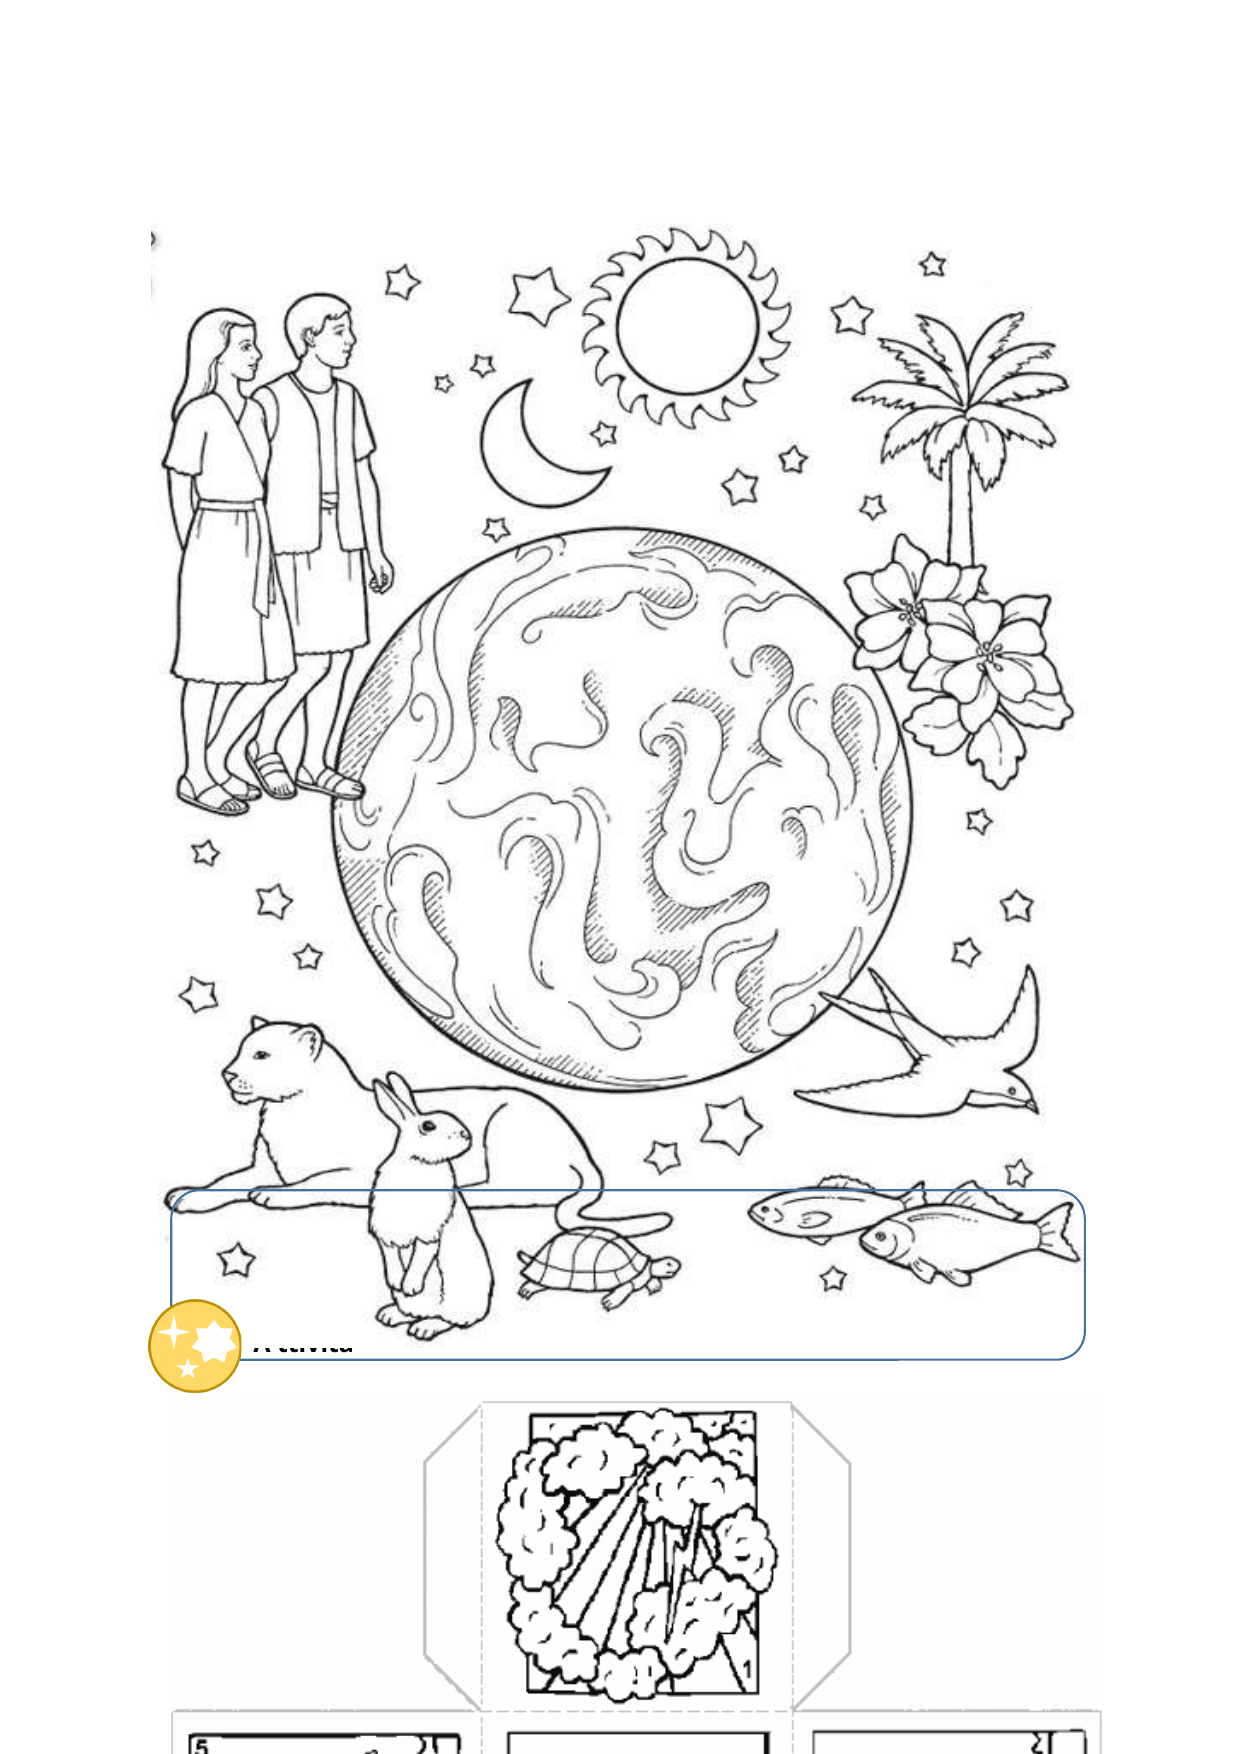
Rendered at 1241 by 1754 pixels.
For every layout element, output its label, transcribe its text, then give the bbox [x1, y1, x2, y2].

picture [167, 1397, 1105, 1754]
picture [148, 216, 1091, 1393]
